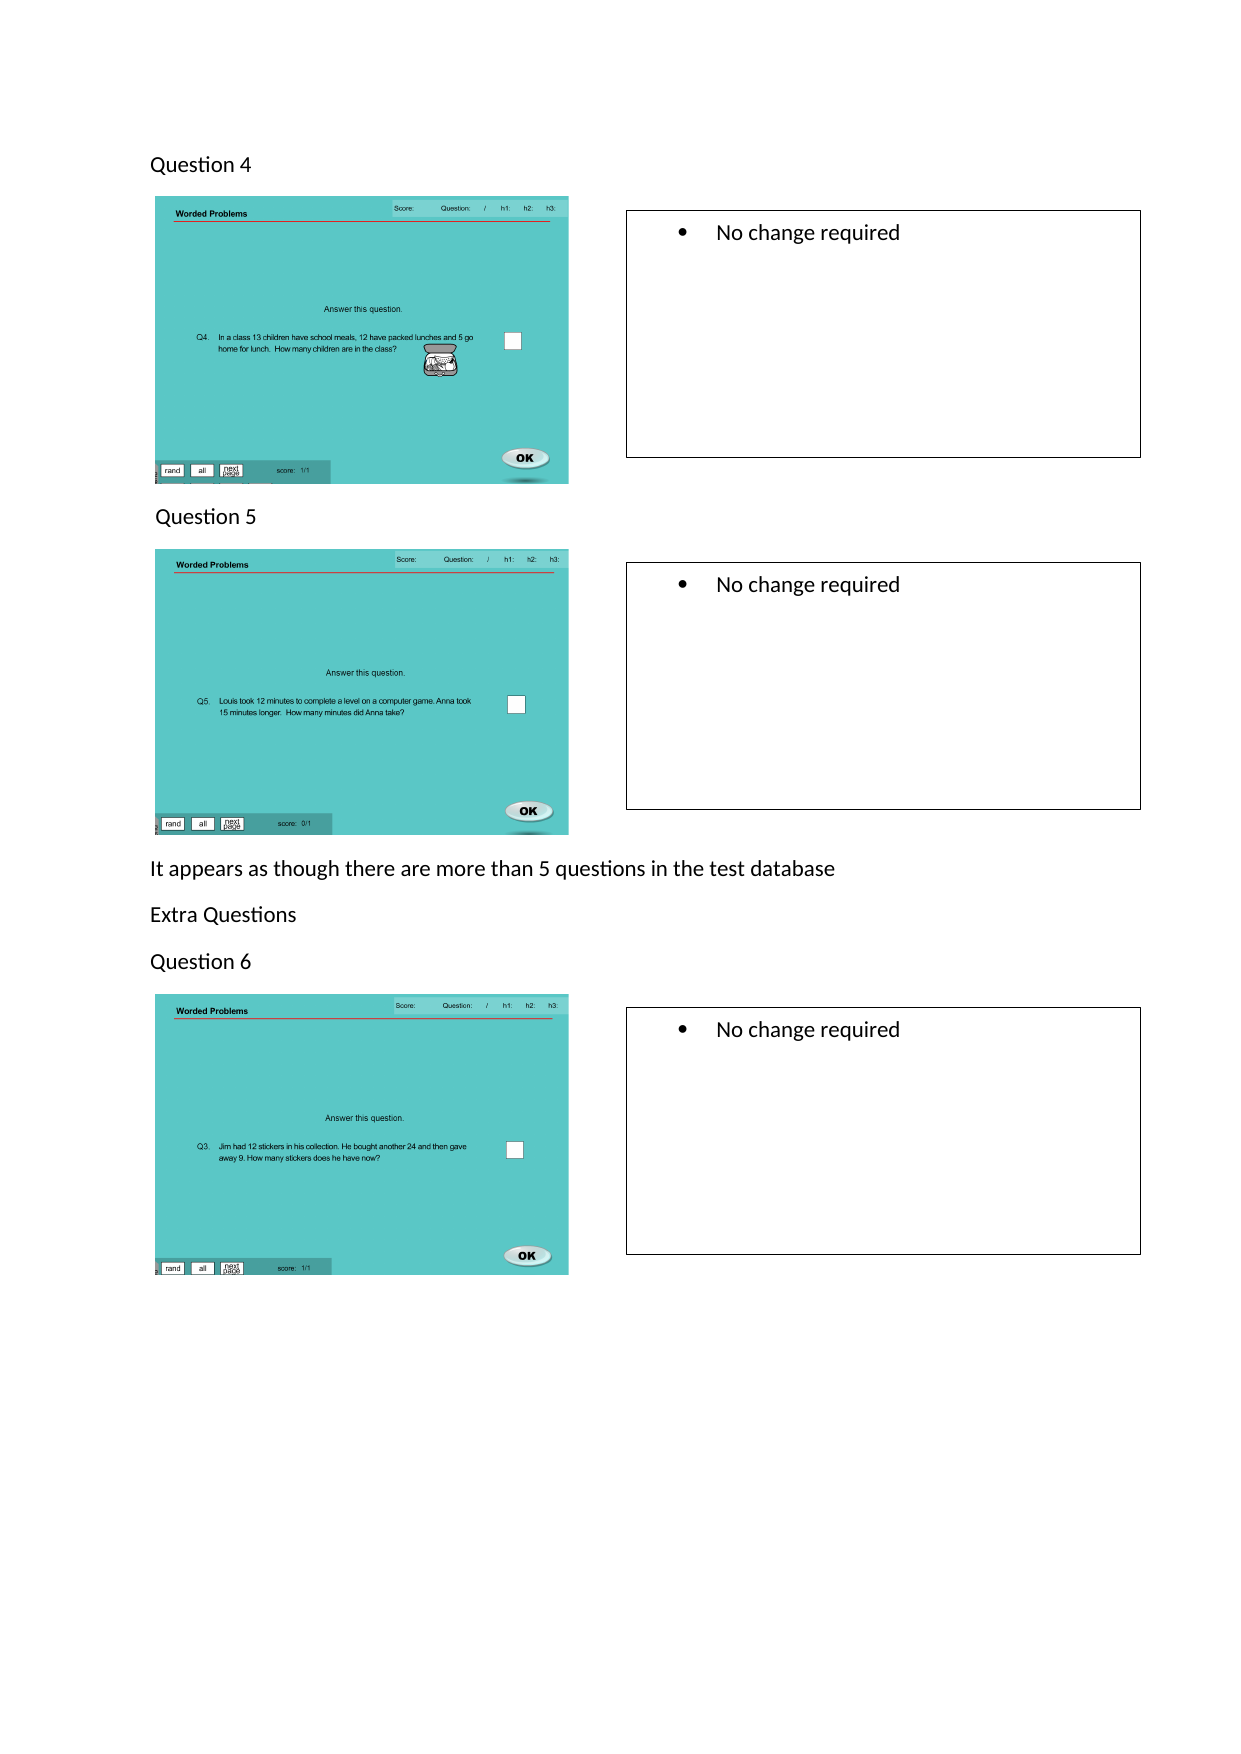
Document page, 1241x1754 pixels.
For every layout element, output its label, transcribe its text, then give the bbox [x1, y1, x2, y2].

text It appears as though there are more than 5 questions in the test database [150, 854, 1090, 882]
picture [155, 994, 569, 1275]
text Extra Questions [150, 901, 1090, 929]
text Question 6 [150, 947, 1090, 976]
text Question 4 [150, 150, 1090, 178]
picture [155, 549, 569, 835]
text Question 5 [150, 502, 1090, 530]
picture [155, 196, 569, 484]
